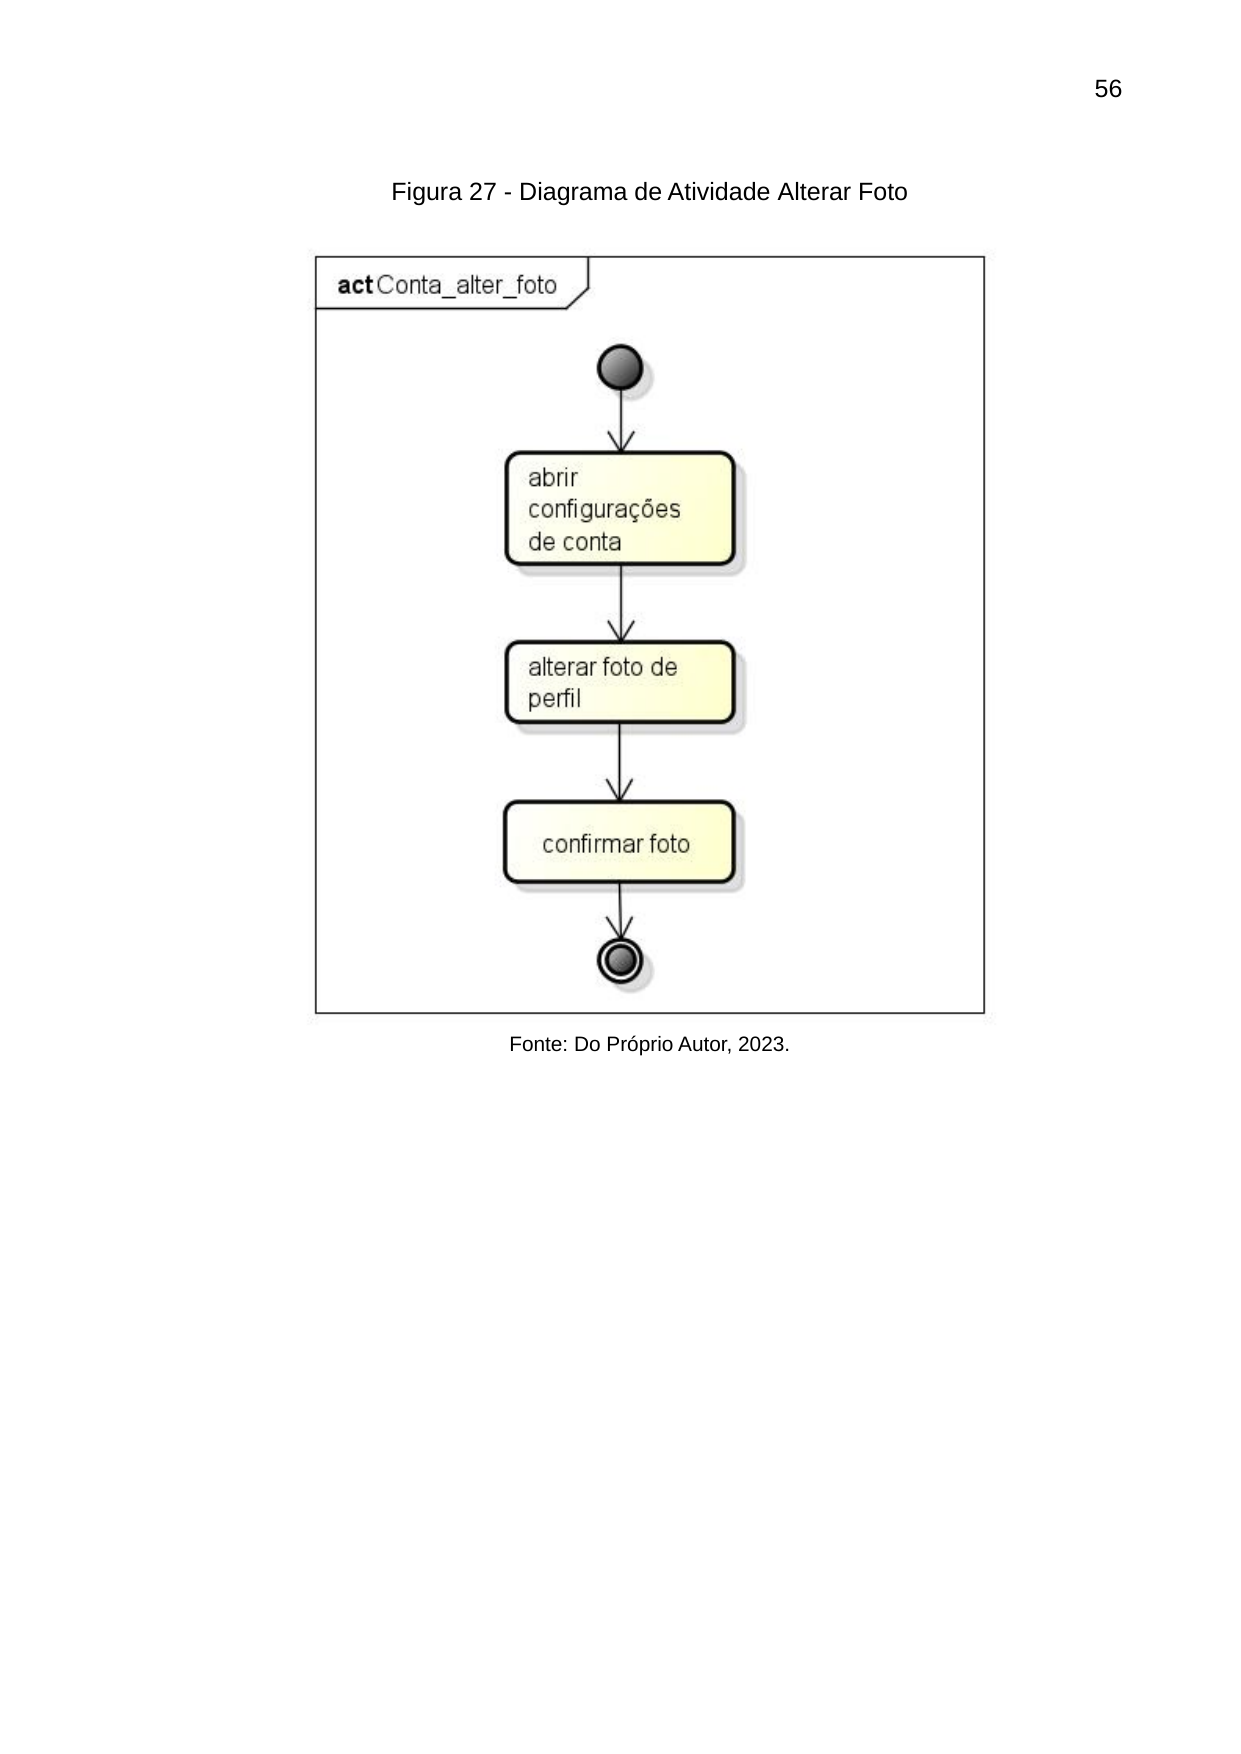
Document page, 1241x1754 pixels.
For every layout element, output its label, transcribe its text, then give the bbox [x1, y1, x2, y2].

text Figura 27 - Diagrama de Atividade Alterar Foto [177, 177, 1122, 206]
picture [295, 237, 1004, 1033]
text Fonte: Do Próprio Autor, 2023. [177, 1032, 1122, 1056]
